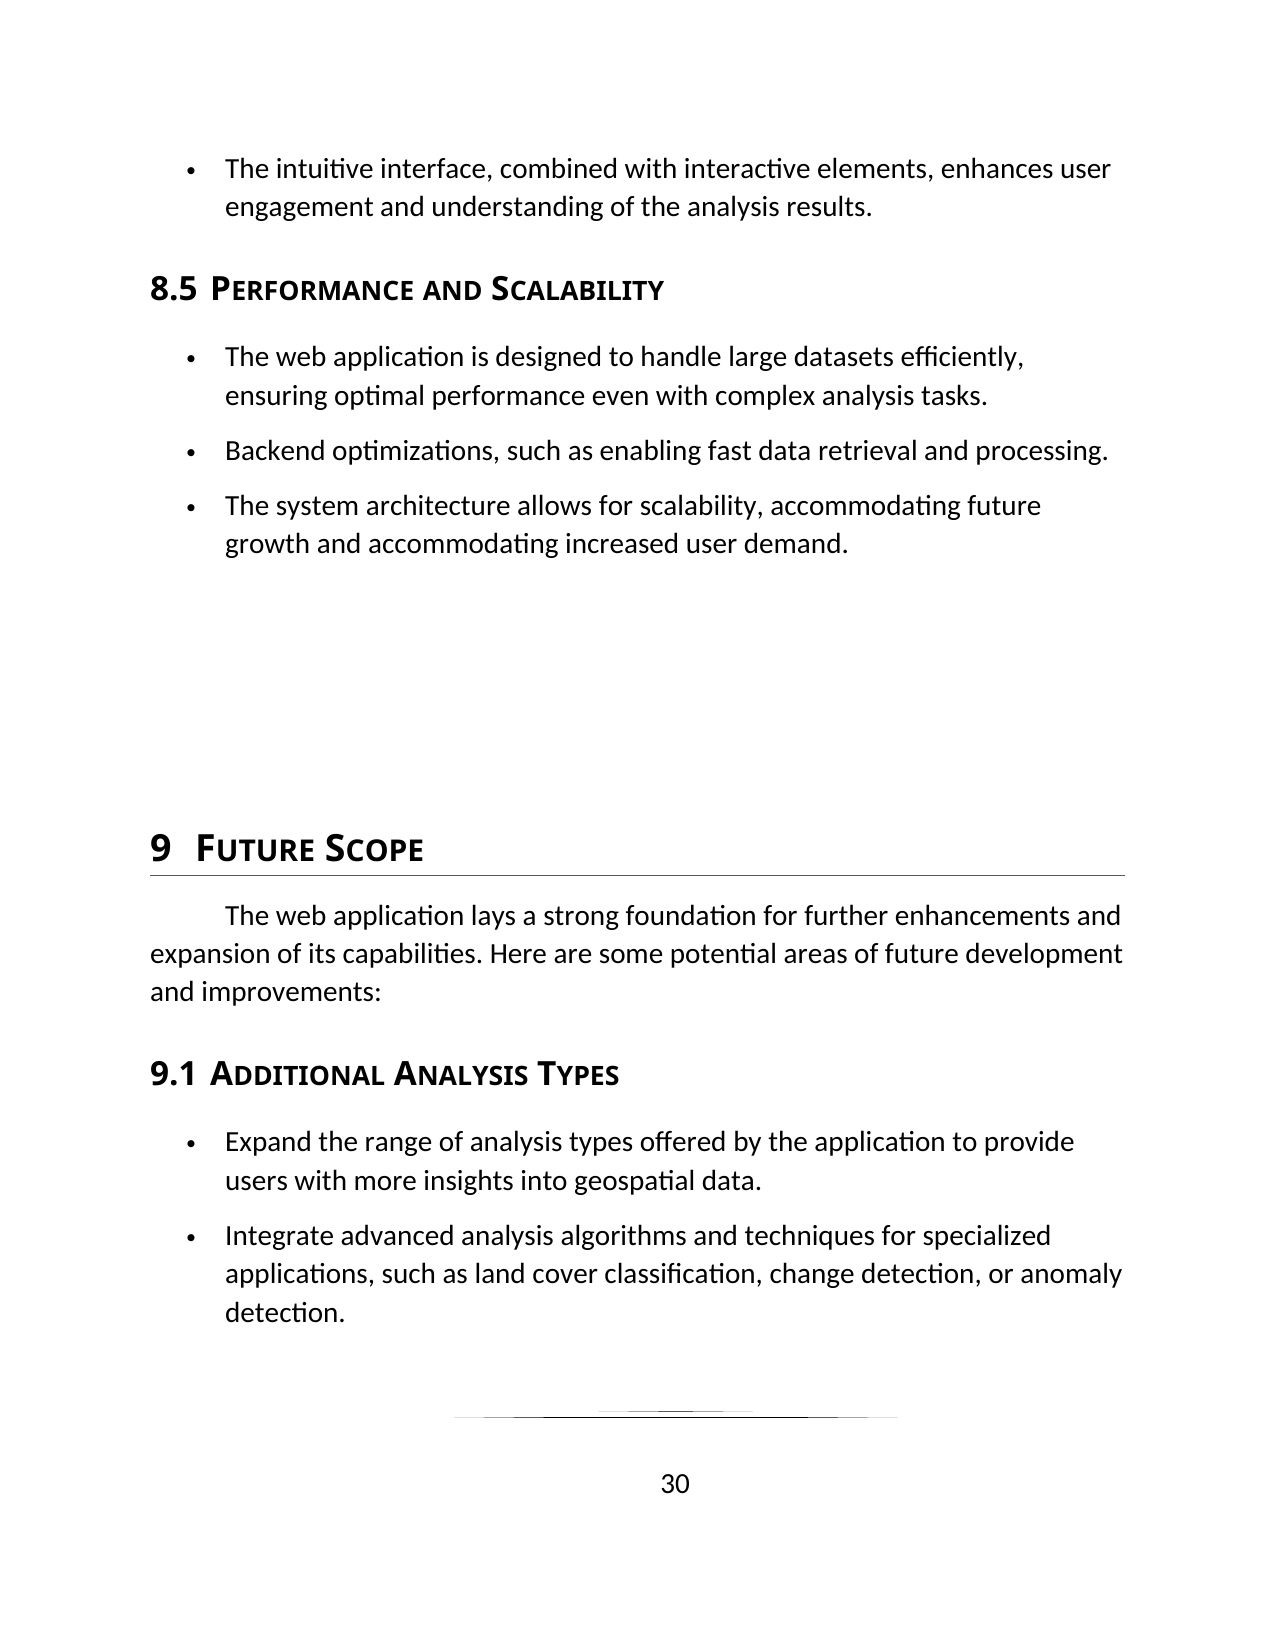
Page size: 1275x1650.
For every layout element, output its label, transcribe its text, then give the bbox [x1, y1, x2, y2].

list Backend optimizations, such as enabling fast data retrieval and processing. [187, 432, 1125, 467]
list The system architecture allows for scalability, accommodating future growth and accommodating increased user demand. [187, 487, 1125, 561]
subtitle Performance and Scalability [150, 264, 1125, 310]
list The web application is designed to handle large datasets efficiently, ensuring optimal performance even with complex analysis tasks. [187, 338, 1125, 412]
list The intuitive interface, combined with interactive elements, enhances user engagement and understanding of the analysis results. [187, 150, 1125, 224]
subtitle Additional Analysis Types [150, 1049, 1125, 1095]
text The web application lays a strong foundation for further enhancements and expansion of its capabilities. Here are some potential areas of future development and improvements: [150, 897, 1125, 1009]
subtitle Future Scope [150, 822, 1125, 875]
list Expand the range of analysis types offered by the application to provide users with more insights into geospatial data. [187, 1123, 1125, 1197]
list Integrate advanced analysis algorithms and techniques for specialized applications, such as land cover classification, change detection, or anomaly detection. [187, 1217, 1125, 1329]
